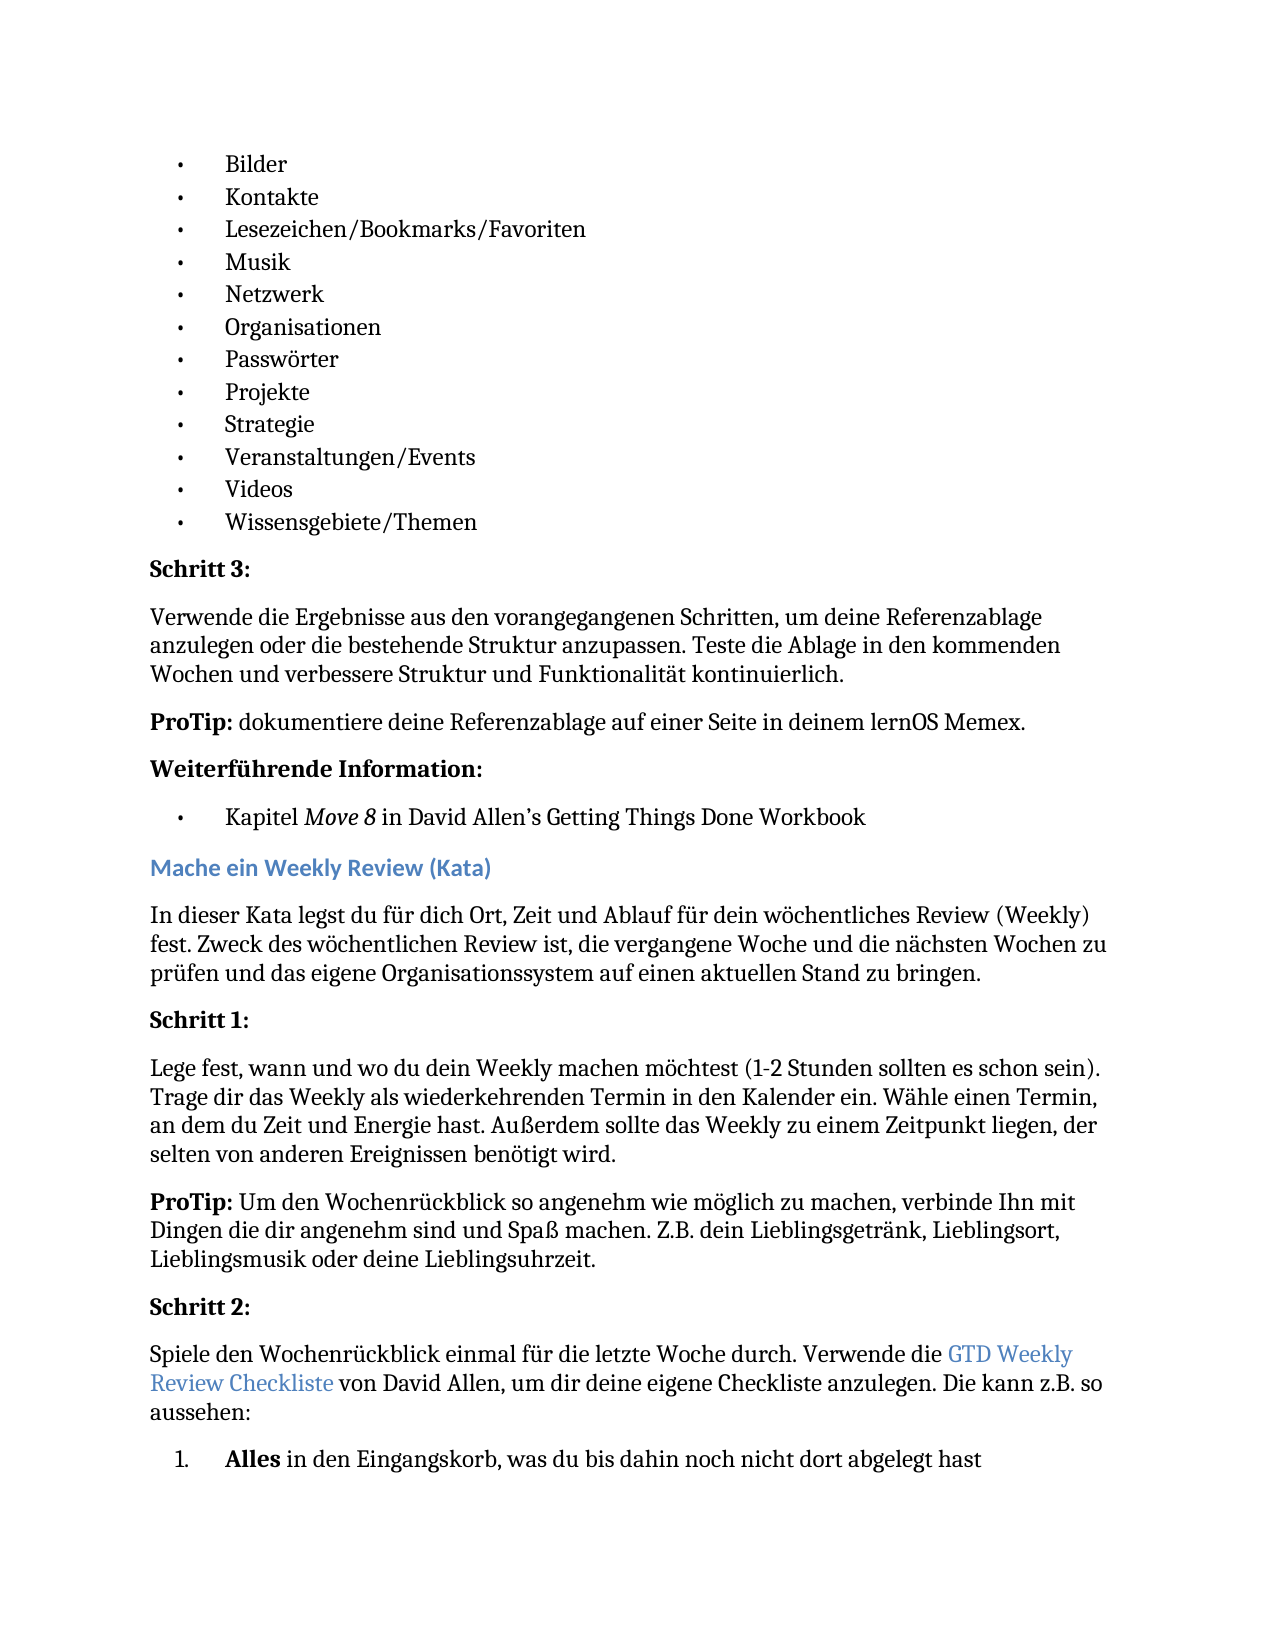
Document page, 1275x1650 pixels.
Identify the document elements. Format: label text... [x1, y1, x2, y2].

list Veranstaltungen/Events [175, 442, 1125, 471]
list Organisationen [175, 312, 1125, 341]
list Strategie [175, 410, 1125, 439]
subtitle Mache ein Weekly Review (Kata) [150, 852, 1125, 883]
text Weiterführende Information: [150, 755, 1125, 784]
text Lege fest, wann und wo du dein Weekly machen möchtest (1-2 Stunden sollten es schon sein). Trage dir das Weekly als wiederkehrenden Termin in den Kalender ein. Wähle einen Termin, an dem du Zeit und Energie hast. Außerdem sollte das Weekly zu einem Zeitpunkt liegen, der selten von anderen Ereignissen benötigt wird. [150, 1054, 1125, 1169]
list Musik [175, 247, 1125, 276]
text ProTip: dokumentiere deine Referenzablage auf einer Seite in deinem lernOS Memex. [150, 707, 1125, 736]
text Schritt 3: [150, 555, 1125, 584]
list Netzwerk [175, 280, 1125, 309]
list Lesezeichen/Bookmarks/Favoriten [175, 215, 1125, 244]
text ProTip: Um den Wochenrückblick so angenehm wie möglich zu machen, verbinde Ihn mit Dingen die dir angenehm sind und Spaß machen. Z.B. dein Lieblingsgetränk, Lieblingsort, Lieblingsmusik oder deine Lieblingsuhrzeit. [150, 1188, 1125, 1274]
text Schritt 1: [150, 1006, 1125, 1035]
text Verwende die Ergebnisse aus den vorangegangenen Schritten, um deine Referenzablage anzulegen oder die bestehende Struktur anzupassen. Teste die Ablage in den kommenden Wochen und verbessere Struktur und Funktionalität kontinuierlich. [150, 602, 1125, 689]
list Passwörter [175, 345, 1125, 374]
list Alles in den Eingangskorb, was du bis dahin noch nicht dort abgelegt hast [175, 1445, 1125, 1474]
list Kontakte [175, 182, 1125, 211]
list Kapitel Move 8 in David Allen’s Getting Things Done Workbook [175, 802, 1125, 831]
list Videos [175, 475, 1125, 504]
text Schritt 2: [150, 1293, 1125, 1321]
list Wissensgebiete/Themen [175, 507, 1125, 536]
list Projekte [175, 377, 1125, 406]
text In dieser Kata legst du für dich Ort, Zeit und Ablauf für dein wöchentliches Review (Weekly) fest. Zweck des wöchentlichen Review ist, die vergangene Woche und die nächsten Wochen zu prüfen und das eigene Organisationssystem auf einen aktuellen Stand zu bringen. [150, 901, 1125, 988]
list Bilder [175, 150, 1125, 179]
text Spiele den Wochenrückblick einmal für die letzte Woche durch. Verwende die GTD Weekly Review Checkliste von David Allen, um dir deine eigene Checkliste anzulegen. Die kann z.B. so aussehen: [150, 1340, 1125, 1426]
